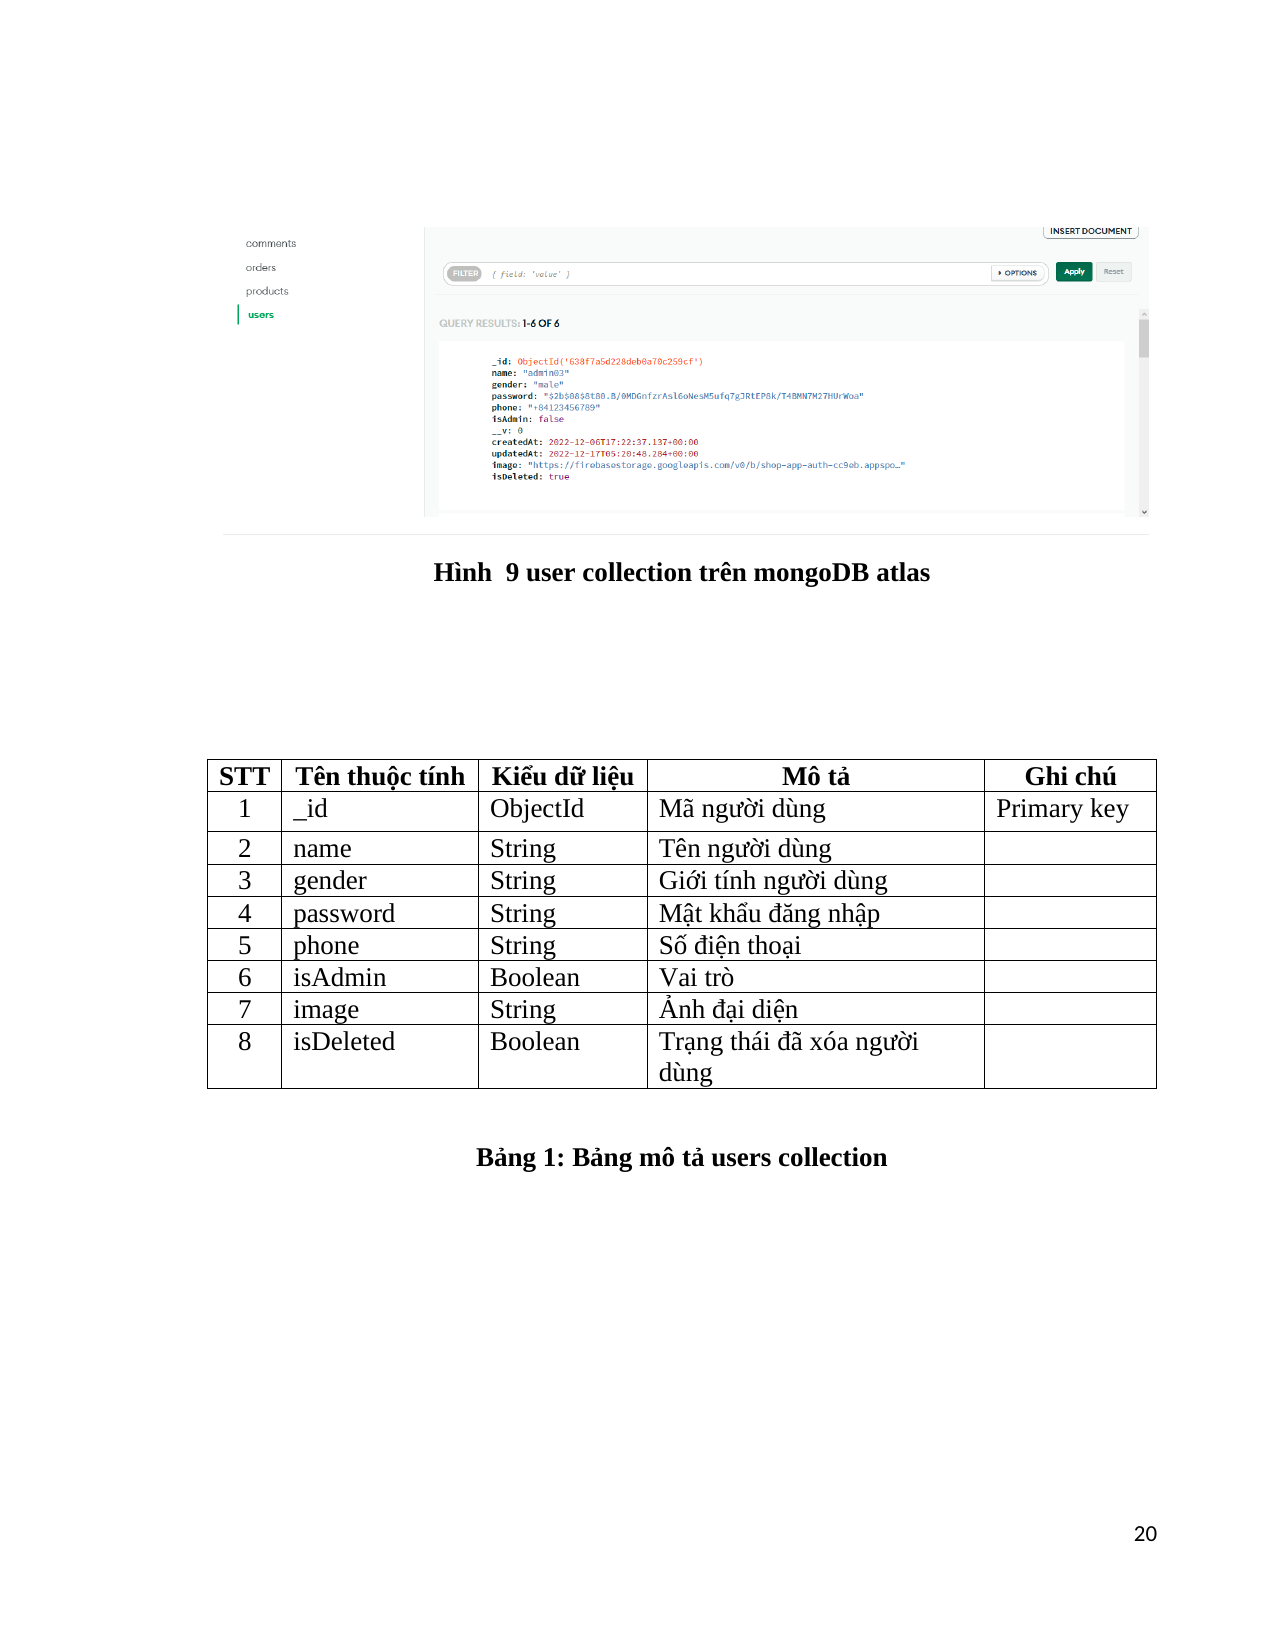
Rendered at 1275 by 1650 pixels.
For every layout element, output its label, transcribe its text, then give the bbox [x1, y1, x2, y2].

table_cell gender [282, 865, 478, 896]
table_header Kiểu dữ liệu [479, 760, 647, 791]
table_cell Ảnh đại diện [648, 993, 984, 1024]
table_cell Primary key [985, 792, 1156, 831]
table_cell Số điện thoại [648, 929, 984, 960]
table_cell [985, 897, 1156, 928]
table_header Mô tả [648, 760, 984, 791]
table_cell _id [282, 792, 478, 831]
table_cell String [479, 993, 647, 1024]
table_cell String [479, 897, 647, 928]
table_cell 8 [208, 1025, 281, 1088]
table_cell [985, 929, 1156, 960]
table_cell Vai trò [648, 961, 984, 992]
table_cell isAdmin [282, 961, 478, 992]
picture [206, 227, 1157, 538]
table_cell [985, 993, 1156, 1024]
table_cell Mật khẩu đăng nhập [648, 897, 984, 928]
text Hình 9 user collection trên mongoDB atlas [207, 556, 1157, 587]
table_cell 5 [208, 929, 281, 960]
table_cell 7 [208, 993, 281, 1024]
table_cell ObjectId [479, 792, 647, 831]
table_cell 6 [208, 961, 281, 992]
table_header Ghi chú [985, 760, 1156, 791]
table_cell 3 [208, 865, 281, 896]
table_cell [985, 832, 1156, 863]
table_cell Boolean [479, 1025, 647, 1088]
table_cell Tên người dùng [648, 832, 984, 863]
table_cell image [282, 993, 478, 1024]
table_cell String [479, 929, 647, 960]
table_cell Boolean [479, 961, 647, 992]
table_cell phone [282, 929, 478, 960]
table_cell password [282, 897, 478, 928]
table_cell name [282, 832, 478, 863]
table_cell Trạng thái đã xóa người dùng [648, 1025, 984, 1088]
table_cell 1 [208, 792, 281, 831]
table_cell 2 [208, 832, 281, 863]
table_header STT [208, 760, 281, 791]
table_cell Mã người dùng [648, 792, 984, 831]
table_cell String [479, 865, 647, 896]
table_cell String [479, 832, 647, 863]
table_cell [985, 961, 1156, 992]
table_cell isDeleted [282, 1025, 478, 1088]
table_cell [985, 1025, 1156, 1088]
table_cell [985, 865, 1156, 896]
table_cell Giới tính người dùng [648, 865, 984, 896]
text Bảng 1: Bảng mô tả users collection [207, 1141, 1157, 1172]
table_header Tên thuộc tính [282, 760, 478, 791]
table_cell 4 [208, 897, 281, 928]
